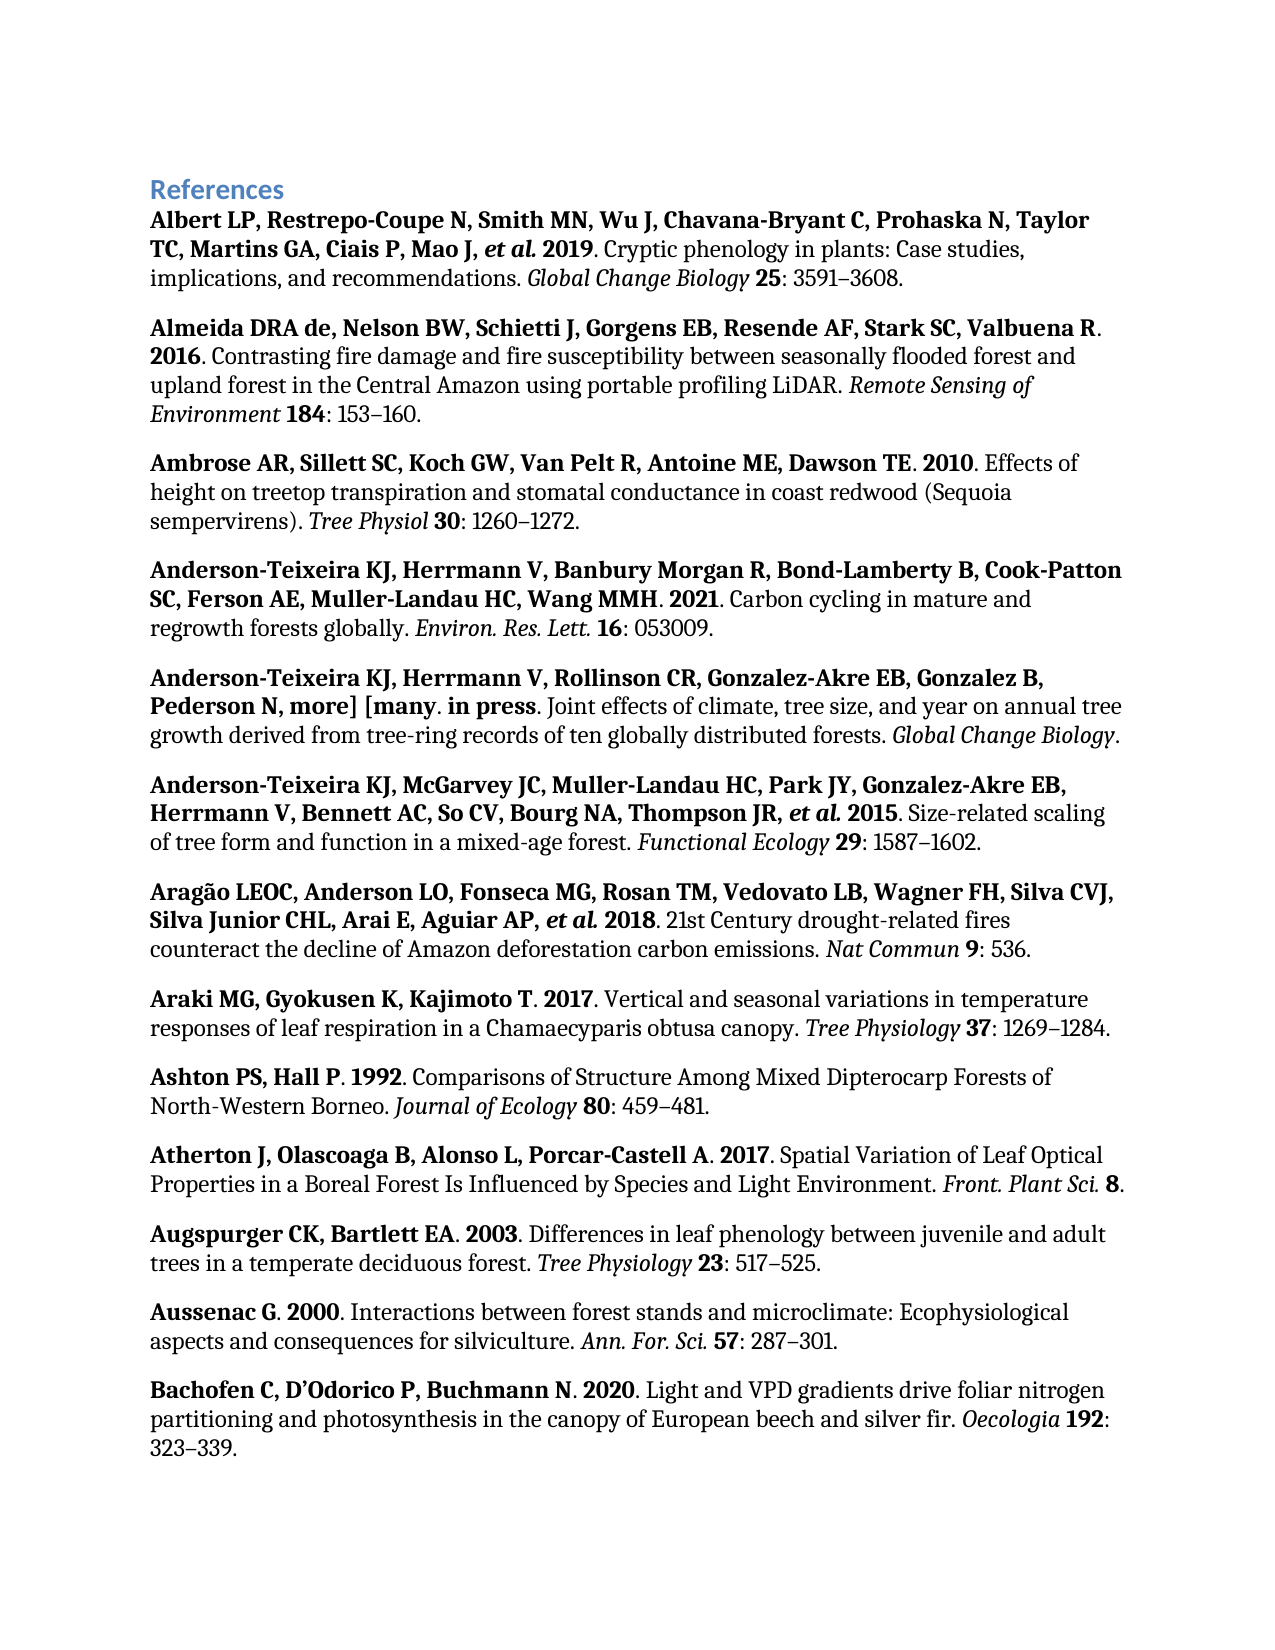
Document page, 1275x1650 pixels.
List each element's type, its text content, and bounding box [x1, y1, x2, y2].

text Bachofen C, D’Odorico P, Buchmann N. 2020. Light and VPD gradients drive foliar nitrogen partitioning and photosynthesis in the canopy of European beech and silver fir. Oecologia 192: 323–339. [150, 1376, 1125, 1463]
text Anderson-Teixeira KJ, McGarvey JC, Muller-Landau HC, Park JY, Gonzalez-Akre EB, Herrmann V, Bennett AC, So CV, Bourg NA, Thompson JR, et al. 2015. Size-related scaling of tree form and function in a mixed-age forest. Functional Ecology 29: 1587–1602. [150, 771, 1125, 857]
text Augspurger CK, Bartlett EA. 2003. Differences in leaf phenology between juvenile and adult trees in a temperate deciduous forest. Tree Physiology 23: 517–525. [150, 1220, 1125, 1277]
text Anderson-Teixeira KJ, Herrmann V, Banbury Morgan R, Bond-Lamberty B, Cook-Patton SC, Ferson AE, Muller-Landau HC, Wang MMH. 2021. Carbon cycling in mature and regrowth forests globally. Environ. Res. Lett. 16: 053009. [150, 556, 1125, 643]
text Atherton J, Olascoaga B, Alonso L, Porcar-Castell A. 2017. Spatial Variation of Leaf Optical Properties in a Boreal Forest Is Influenced by Species and Light Environment. Front. Plant Sci. 8. [150, 1141, 1125, 1199]
text Ambrose AR, Sillett SC, Koch GW, Van Pelt R, Antoine ME, Dawson TE. 2010. Effects of height on treetop transpiration and stomatal conductance in coast redwood (Sequoia sempervirens). Tree Physiol 30: 1260–1272. [150, 449, 1125, 536]
text Almeida DRA de, Nelson BW, Schietti J, Gorgens EB, Resende AF, Stark SC, Valbuena R. 2016. Contrasting fire damage and fire susceptibility between seasonally flooded forest and upland forest in the Central Amazon using portable profiling LiDAR. Remote Sensing of Environment 184: 153–160. [150, 313, 1125, 428]
subtitle References [150, 171, 1125, 206]
text Aragão LEOC, Anderson LO, Fonseca MG, Rosan TM, Vedovato LB, Wagner FH, Silva CVJ, Silva Junior CHL, Arai E, Aguiar AP, et al. 2018. 21st Century drought-related fires counteract the decline of Amazon deforestation carbon emissions. Nat Commun 9: 536. [150, 878, 1125, 964]
text Araki MG, Gyokusen K, Kajimoto T. 2017. Vertical and seasonal variations in temperature responses of leaf respiration in a Chamaecyparis obtusa canopy. Tree Physiology 37: 1269–1284. [150, 985, 1125, 1042]
text Anderson-Teixeira KJ, Herrmann V, Rollinson CR, Gonzalez-Akre EB, Gonzalez B, Pederson N, more] [many. in press. Joint effects of climate, tree size, and year on annual tree growth derived from tree-ring records of ten globally distributed forests. Global Change Biology. [150, 663, 1125, 750]
text Aussenac G. 2000. Interactions between forest stands and microclimate: Ecophysiological aspects and consequences for silviculture. Ann. For. Sci. 57: 287–301. [150, 1298, 1125, 1356]
text Albert LP, Restrepo-Coupe N, Smith MN, Wu J, Chavana-Bryant C, Prohaska N, Taylor TC, Martins GA, Ciais P, Mao J, et al. 2019. Cryptic phenology in plants: Case studies, implications, and recommendations. Global Change Biology 25: 3591–3608. [150, 206, 1125, 293]
text Ashton PS, Hall P. 1992. Comparisons of Structure Among Mixed Dipterocarp Forests of North-Western Borneo. Journal of Ecology 80: 459–481. [150, 1063, 1125, 1121]
